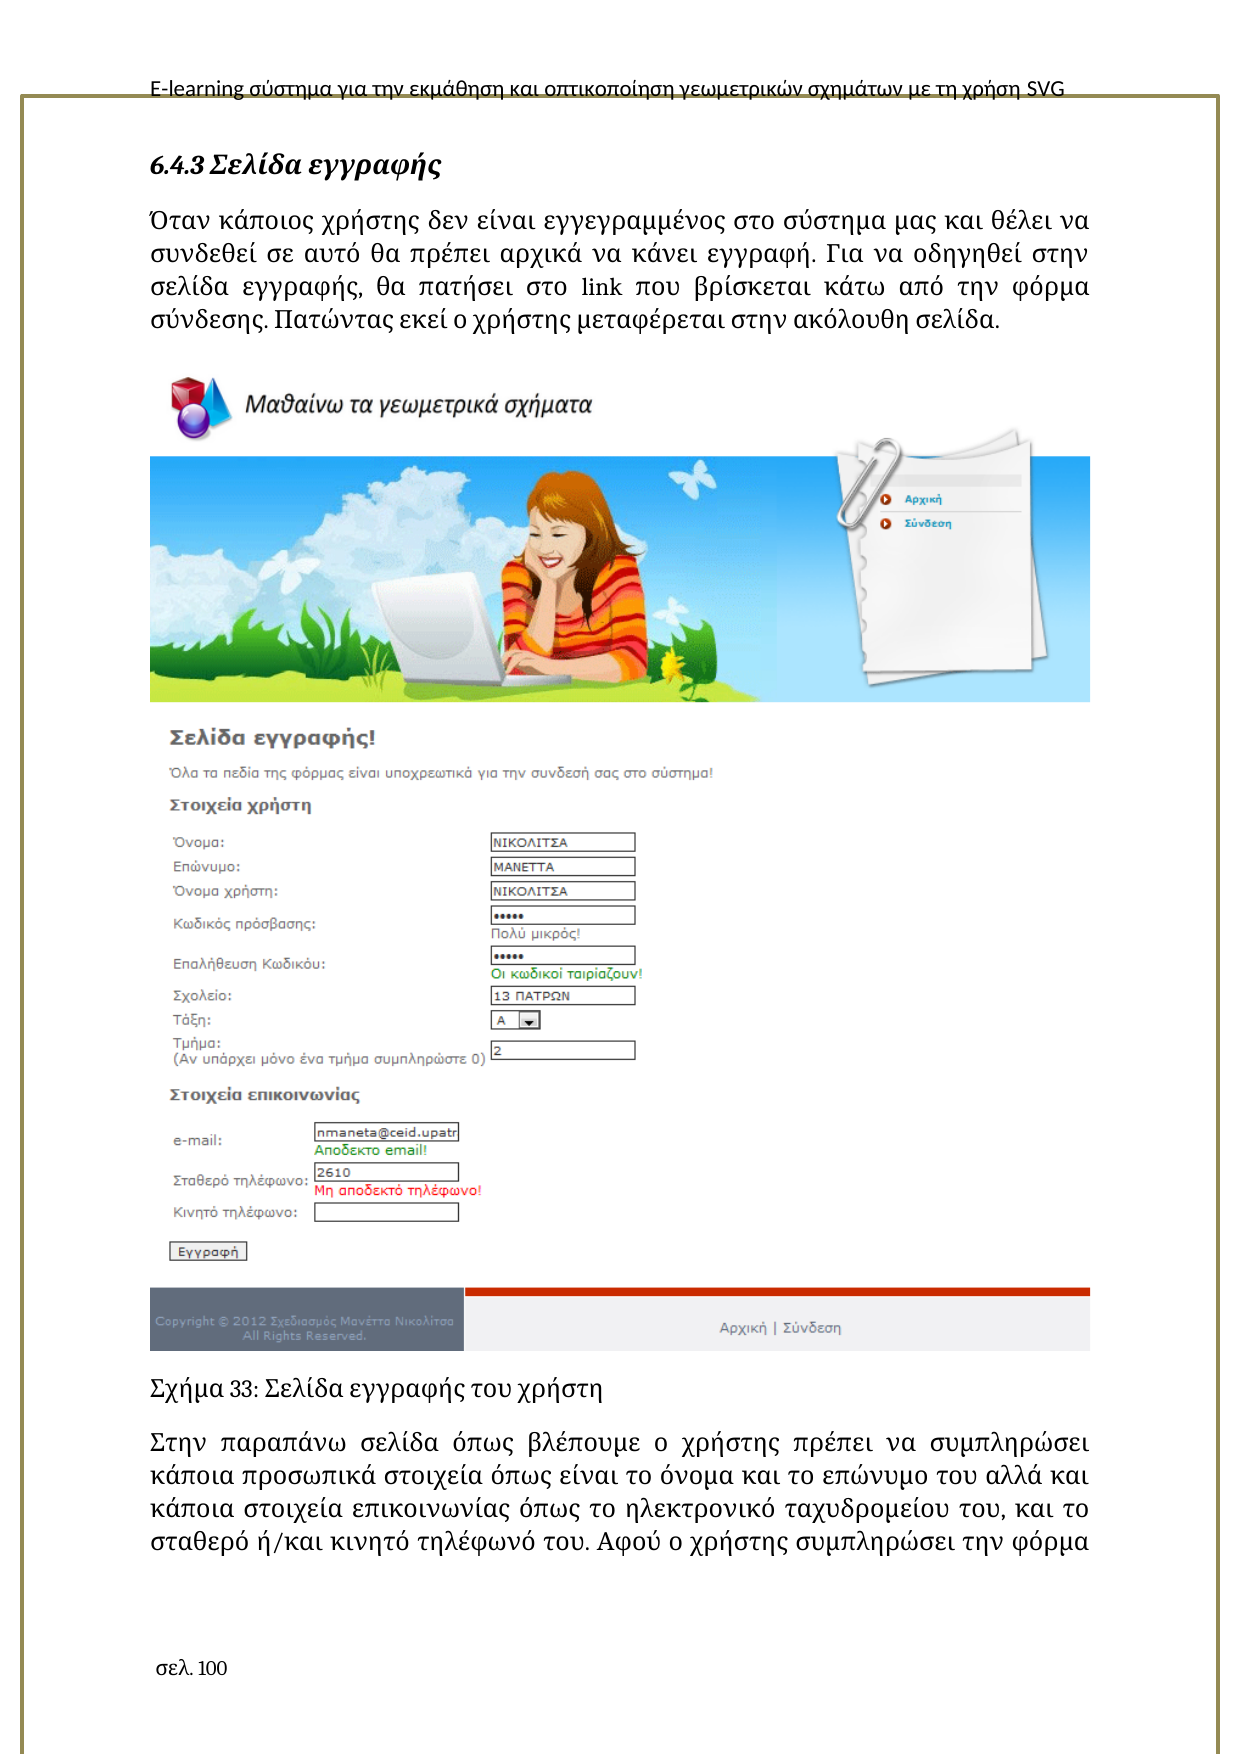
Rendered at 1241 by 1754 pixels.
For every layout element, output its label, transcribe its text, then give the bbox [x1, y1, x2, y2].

picture [150, 359, 1091, 1351]
text 6.4.3 Σελίδα εγγραφής [150, 150, 1090, 181]
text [150, 1429, 1090, 1557]
text Σχήμα 33: Σελίδα εγγραφής του χρήστη [150, 1375, 1090, 1404]
text Όταν κάποιος χρήστης δεν είναι εγγεγραμμένος στο σύστημα μας και θέλει να συνδεθεί σε αυτό θα πρέπει αρχικά να κάνει εγγραφή. Για να οδηγηθεί στην σελίδα εγγραφής, θα πατήσει στο link που βρίσκεται κάτω από την φόρμα σύνδεσης. Πατώντας εκεί ο χρήστης μεταφέρεται στην ακόλουθη σελίδα. [150, 207, 1090, 334]
